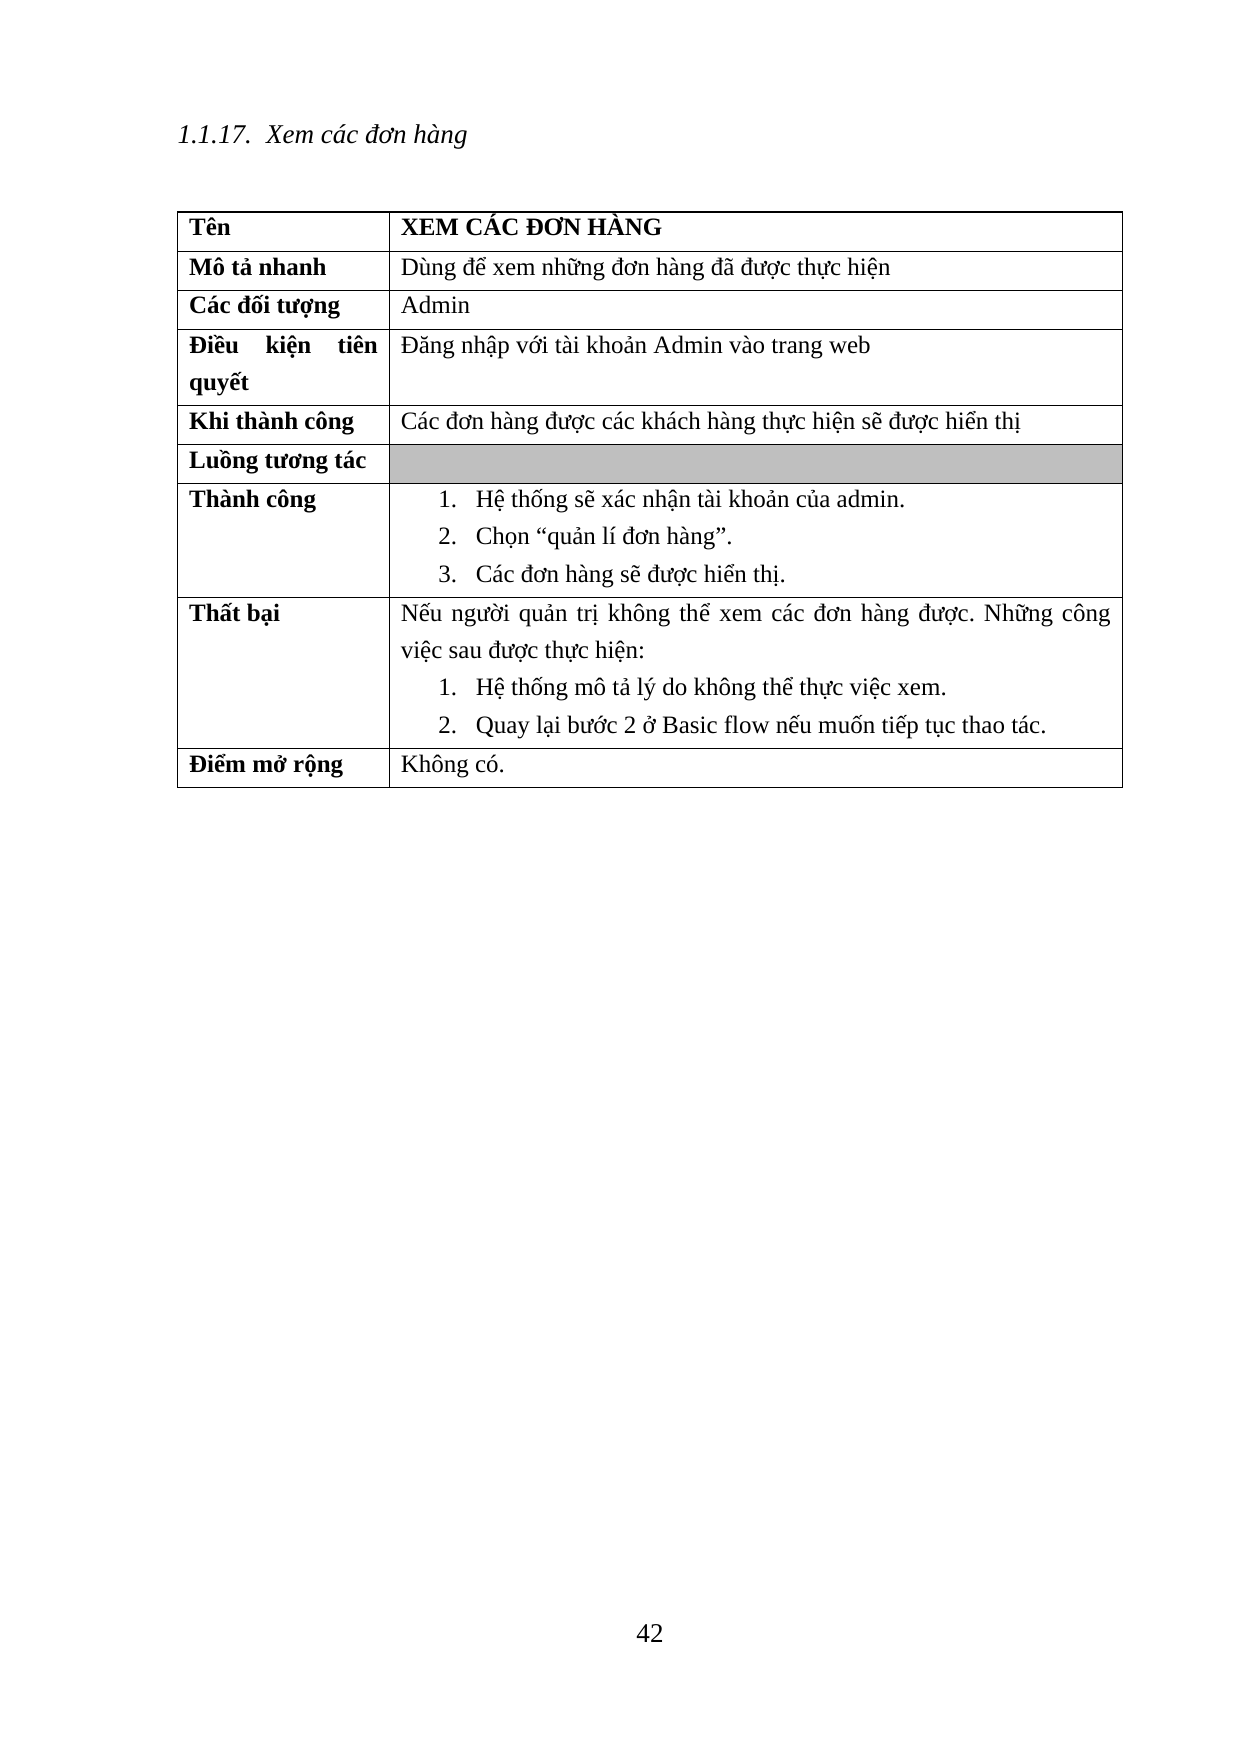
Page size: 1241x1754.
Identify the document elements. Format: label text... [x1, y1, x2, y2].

table_header Tên [178, 213, 389, 251]
table_cell [390, 445, 1122, 483]
table_cell Khi thành công [178, 406, 389, 444]
table_cell Nếu người quản trị không thể xem các đơn hàng được. Những công việc sau được thực hiện: Hệ thống mô tả lý do không thể thực việc xem. Quay lại bước 2 ở Basic flow nếu muốn tiếp tục thao tác. [390, 598, 1122, 748]
table_cell Điểm mở rộng [178, 749, 389, 787]
table_cell Dùng để xem những đơn hàng đã được thực hiện [390, 252, 1122, 289]
table_cell Thất bại [178, 598, 389, 748]
table_cell Admin [390, 291, 1122, 329]
table_cell Các đơn hàng được các khách hàng thực hiện sẽ được hiển thị [390, 406, 1122, 444]
table_cell Đăng nhập với tài khoản Admin vào trang web [390, 330, 1122, 405]
table_cell Điều kiện tiên quyết [178, 330, 389, 405]
subtitle Xem các đơn hàng [177, 118, 1122, 149]
table_cell Luồng tương tác [178, 445, 389, 483]
table_cell Không có. [390, 749, 1122, 787]
table_cell Mô tả nhanh [178, 252, 389, 289]
table_header XEM CÁC ĐƠN HÀNG [390, 213, 1122, 251]
table_cell Các đối tượng [178, 291, 389, 329]
table_cell Thành công [178, 484, 389, 597]
table_cell Hệ thống sẽ xác nhận tài khoản của admin. Chọn “quản lí đơn hàng”. Các đơn hàng sẽ được hiển thị. [390, 484, 1122, 597]
